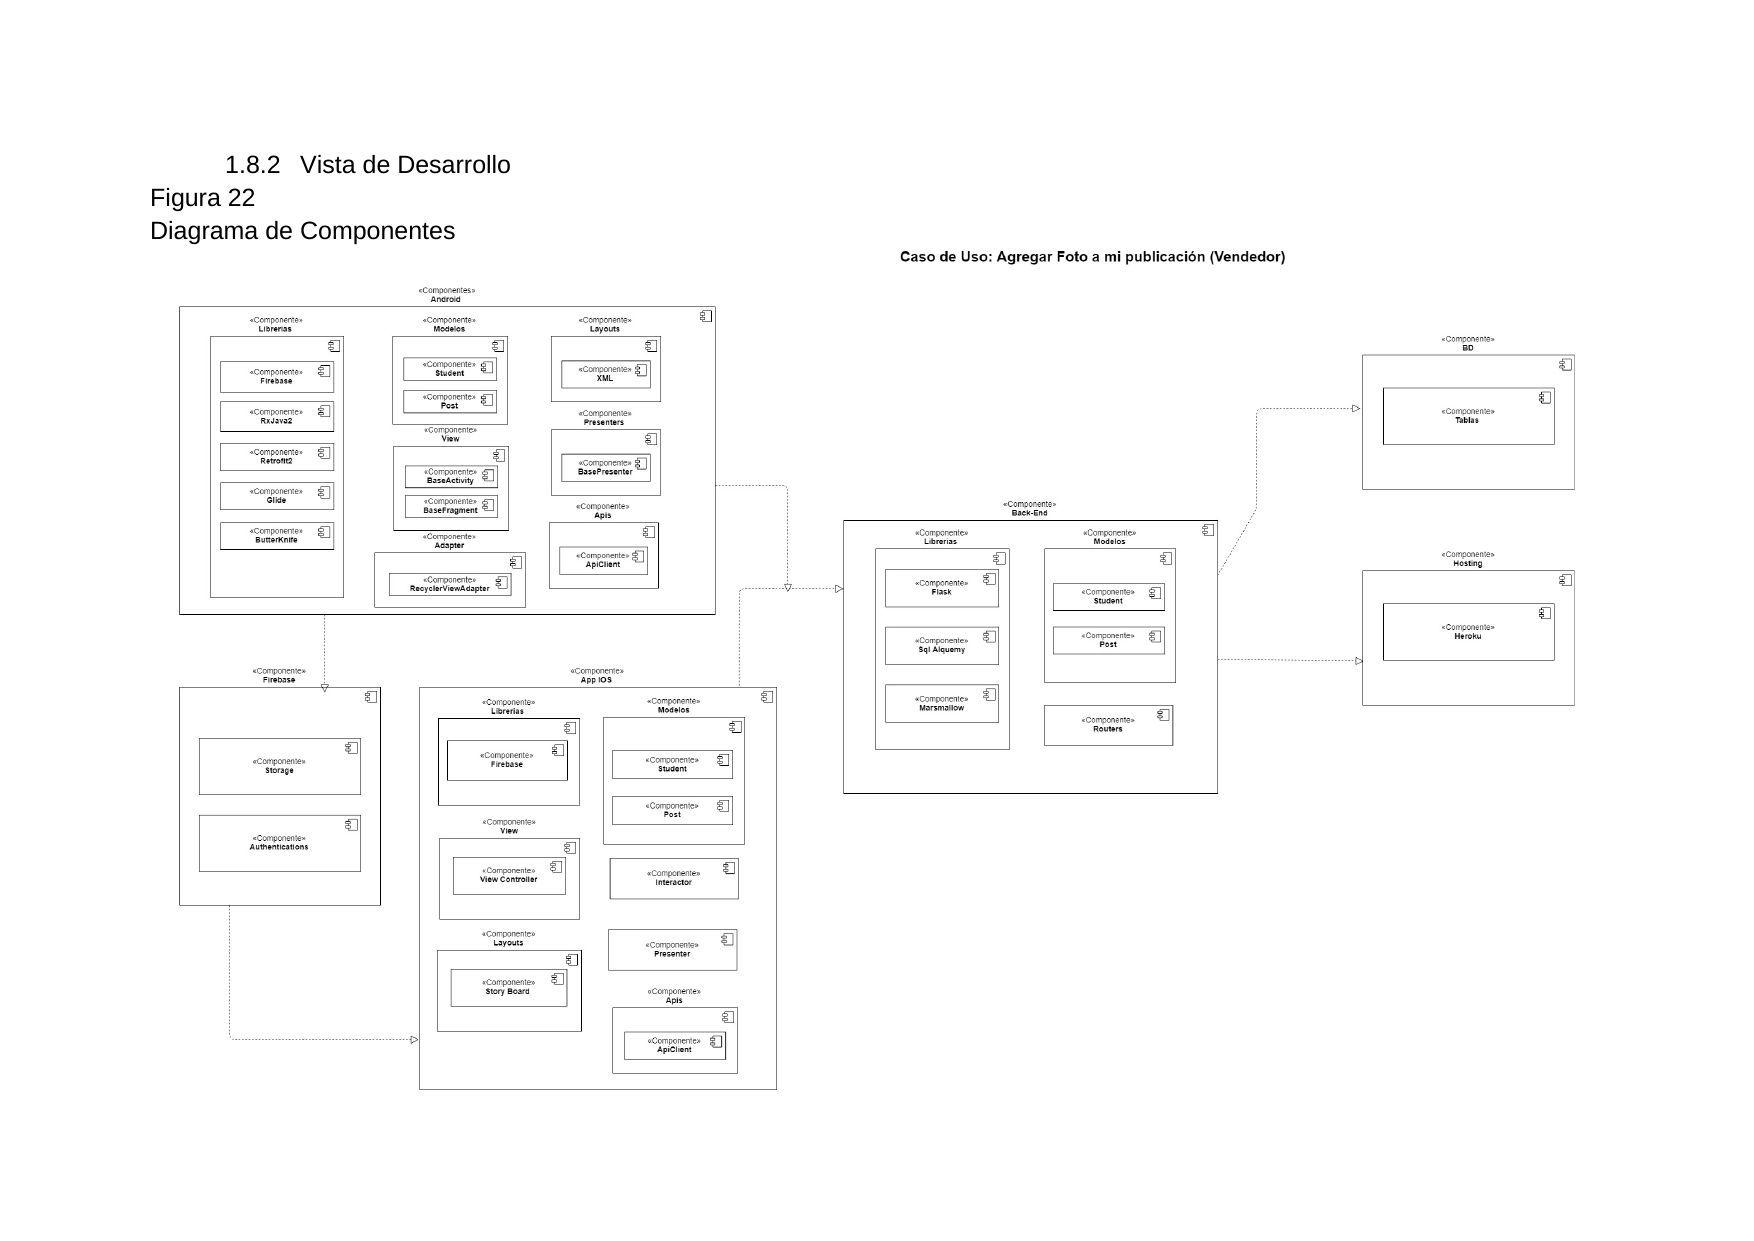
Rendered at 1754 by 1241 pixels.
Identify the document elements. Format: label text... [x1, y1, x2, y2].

list Vista de Desarrollo [225, 150, 1604, 179]
text Figura 22 [150, 183, 1604, 212]
text Diagrama de Componentes [150, 216, 1604, 245]
picture [179, 249, 1575, 1090]
